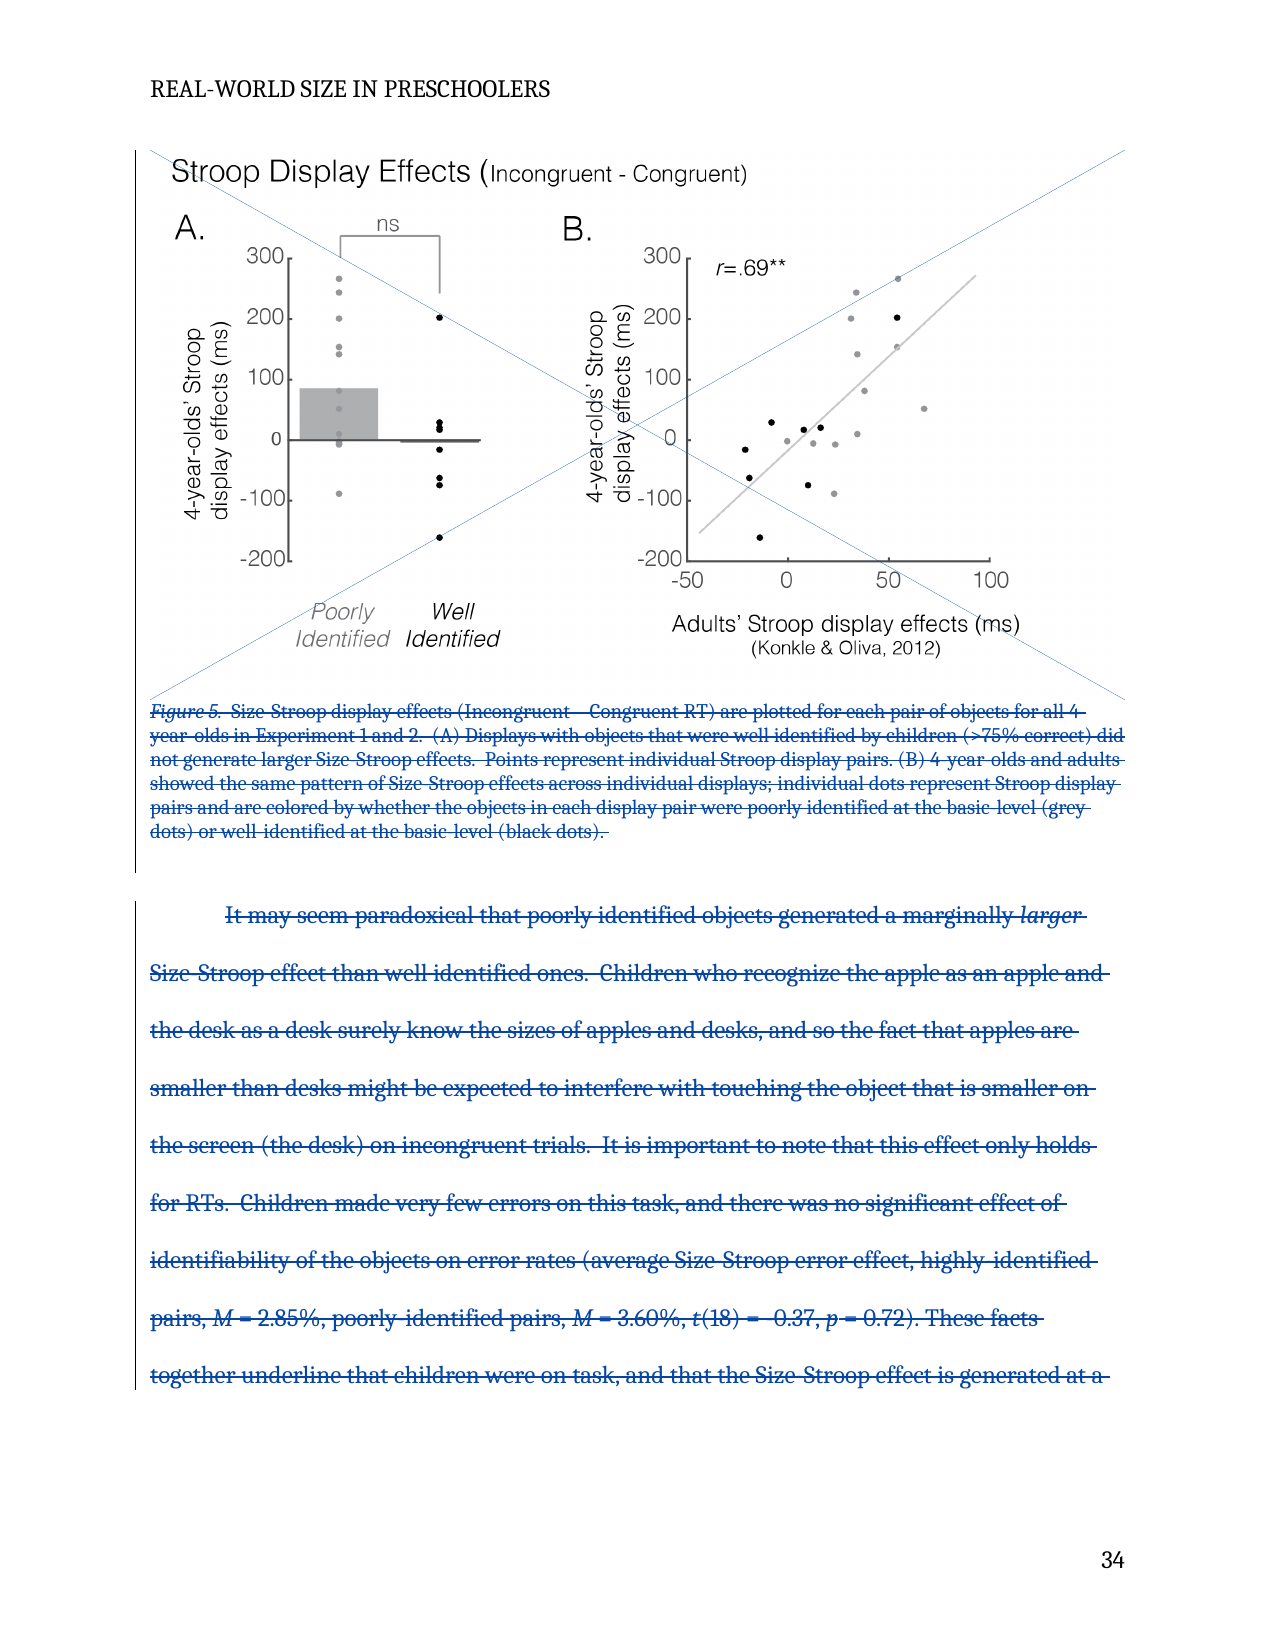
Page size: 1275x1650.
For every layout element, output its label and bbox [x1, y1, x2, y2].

picture [640, 151, 1125, 699]
picture [150, 151, 635, 699]
picture [152, 150, 1122, 424]
picture [152, 426, 1123, 700]
